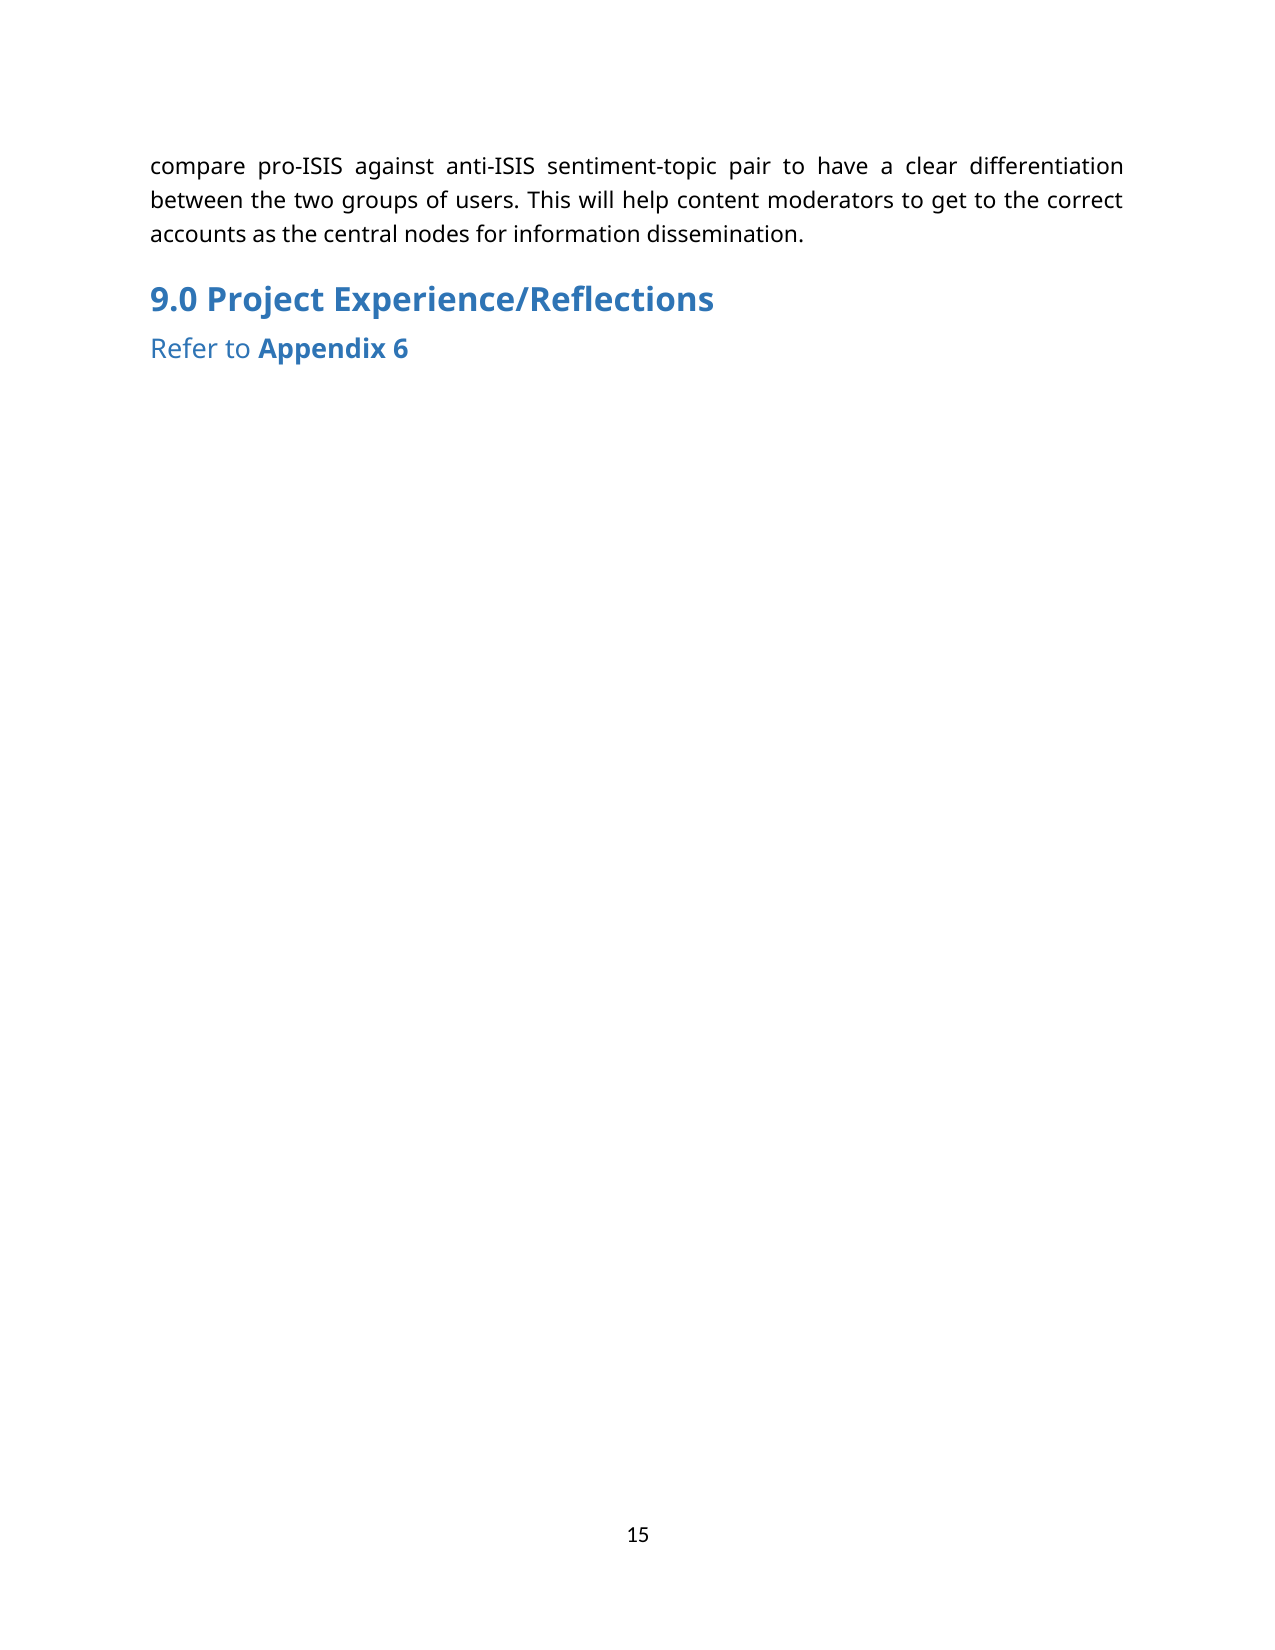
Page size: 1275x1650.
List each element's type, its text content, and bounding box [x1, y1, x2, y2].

subtitle Refer to Appendix 6 [150, 329, 1125, 366]
subtitle 9.0 Project Experience/Reflections [150, 276, 1125, 322]
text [150, 150, 1125, 249]
